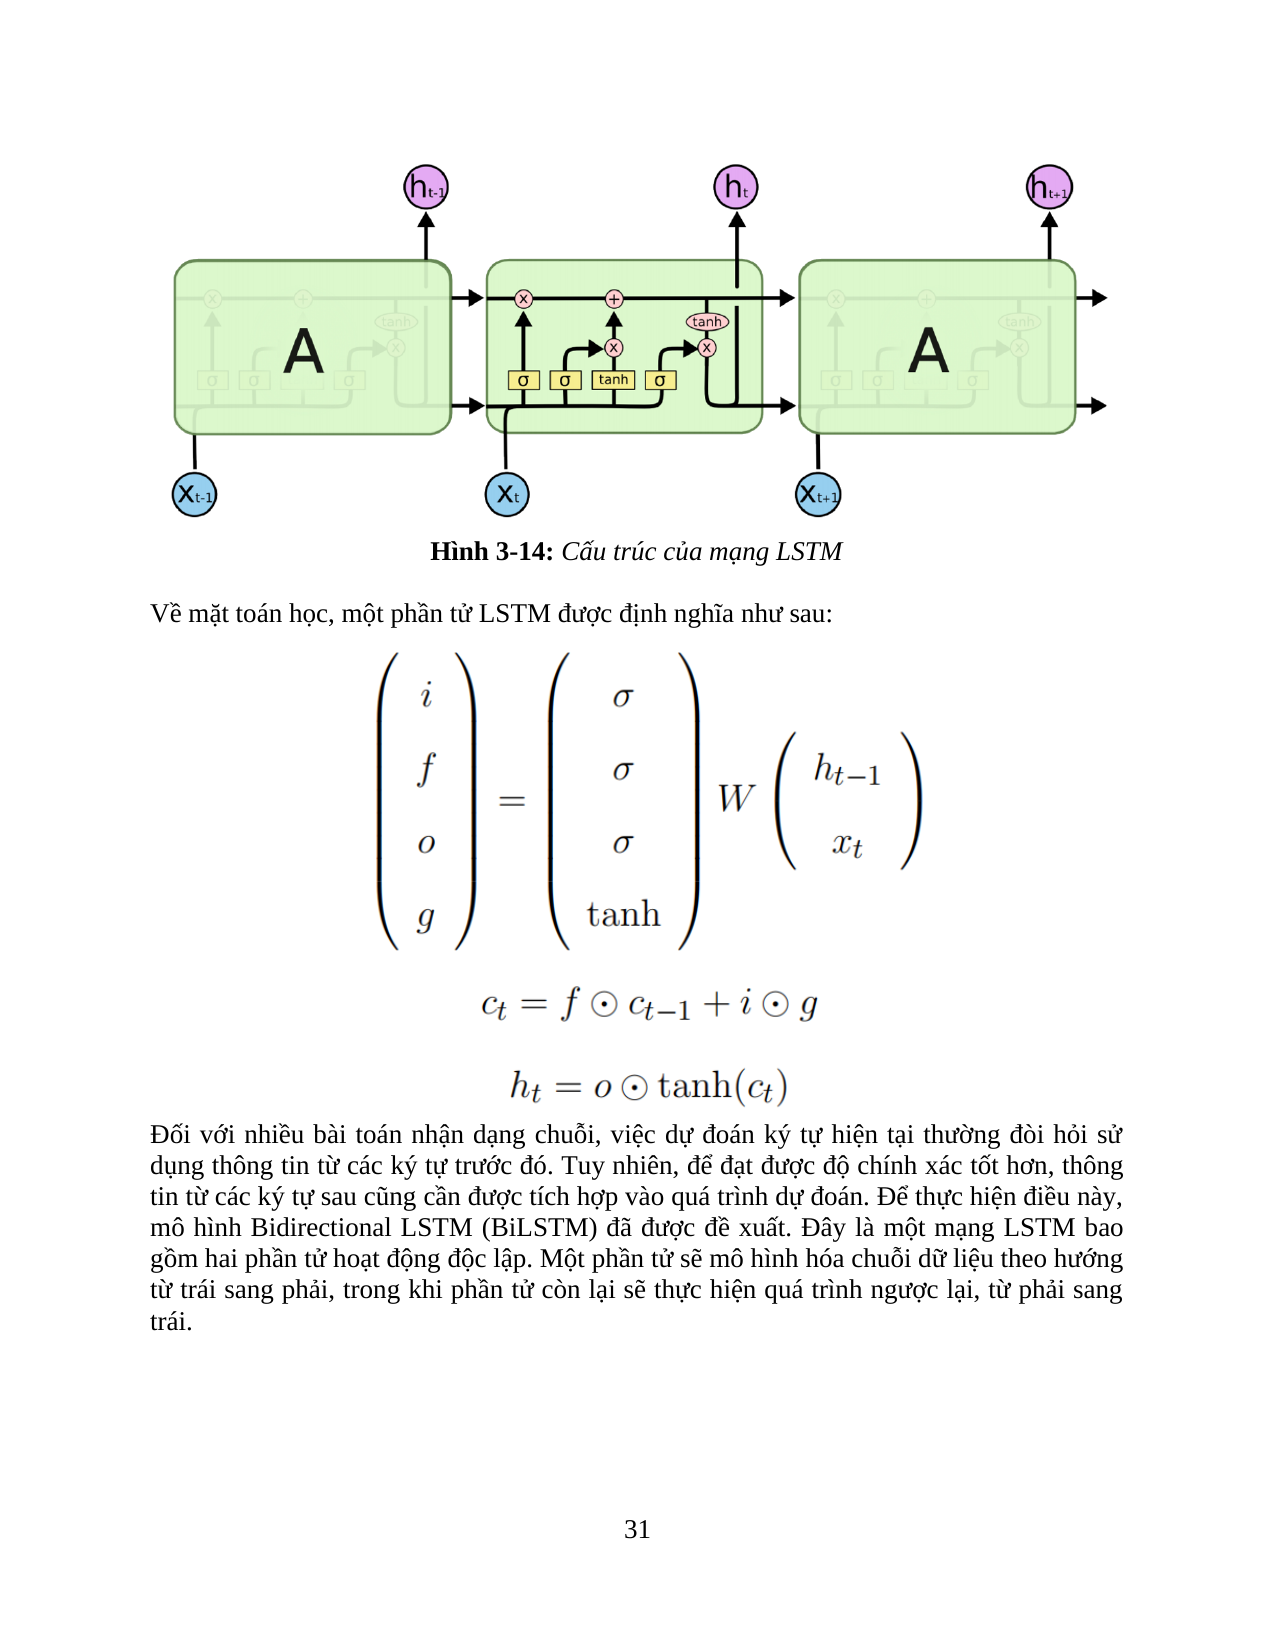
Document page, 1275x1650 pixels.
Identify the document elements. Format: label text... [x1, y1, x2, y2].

text Về mặt toán học, một phần tử LSTM được định nghĩa như sau: [150, 597, 1125, 628]
text Hình 3-14: Cấu trúc của mạng LSTM [150, 535, 1125, 566]
picture [150, 150, 1125, 535]
text Đối với nhiều bài toán nhận dạng chuỗi, việc dự đoán ký tự hiện tại thường đòi hỏi sử dụng thông tin từ các ký tự trước đó. Tuy nhiên, để đạt được độ chính xác tốt hơn, thông tin từ các ký tự sau cũng cần được tích hợp vào quá trình dự đoán. Để thực hiện điều này, mô hình Bidirectional LSTM (BiLSTM) đã được đề xuất. Đây là một mạng LSTM bao gồm hai phần tử hoạt động độc lập. Một phần tử sẽ mô hình hóa chuỗi dữ liệu theo hướng từ trái sang phải, trong khi phần tử còn lại sẽ thực hiện quá trình ngược lại, từ phải sang trái. [150, 1118, 1125, 1336]
picture [317, 628, 958, 1118]
